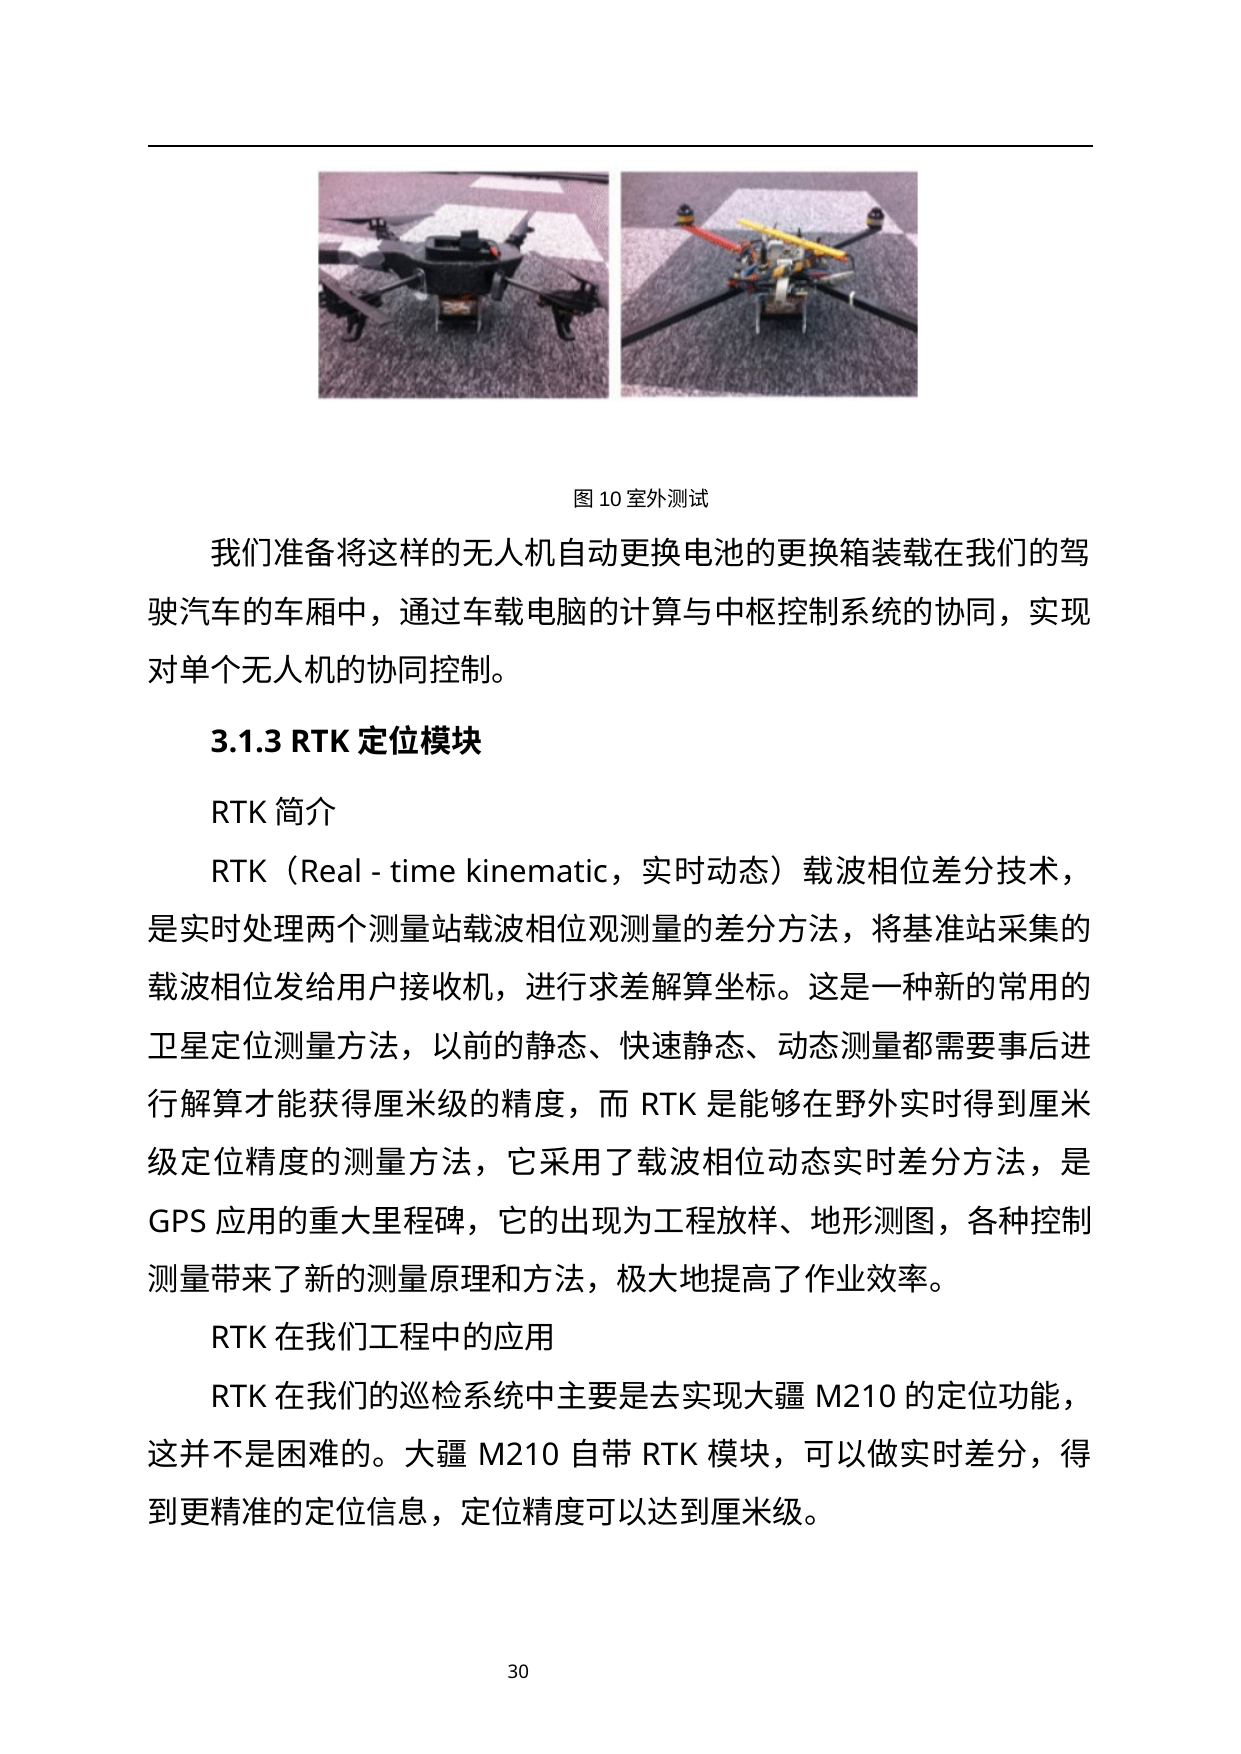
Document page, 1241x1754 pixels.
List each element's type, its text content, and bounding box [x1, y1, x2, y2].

subtitle 3.1.3 RTK 定位模块 [148, 706, 1093, 764]
text 我们准备将这样的无人机自动更换电池的更换箱装载在我们的驾驶汽车的车厢中，通过车载电脑的计算与中枢控制系统的协同，实现对单个无人机的协同控制。 [148, 518, 1093, 693]
text RTK 在我们工程中的应用 [148, 1302, 1093, 1360]
text 图 10室外测试 [148, 460, 1093, 518]
text RTK 简介 [148, 777, 1093, 835]
text RTK（Real - time kinematic，实时动态）载波相位差分技术，是实时处理两个测量站载波相位观测量的差分方法，将基准站采集的载波相位发给用户接收机，进行求差解算坐标。这是一种新的常用的卫星定位测量方法，以前的静态、快速静态、动态测量都需要事后进行解算才能获得厘米级的精度，而 RTK 是能够在野外实时得到厘米级定位精度的测量方法，它采用了载波相位动态实时差分方法，是 GPS 应用的重大里程碑，它的出现为工程放样、地形测图，各种控制测量带来了新的测量原理和方法，极大地提高了作业效率。 [148, 835, 1093, 1302]
text RTK 在我们的巡检系统中主要是去实现大疆 M210 的定位功能，这并不是困难的。大疆 M210 自带 RTK 模块，可以做实时差分，得到更精准的定位信息，定位精度可以达到厘米级。 [148, 1360, 1093, 1535]
picture [316, 166, 919, 402]
